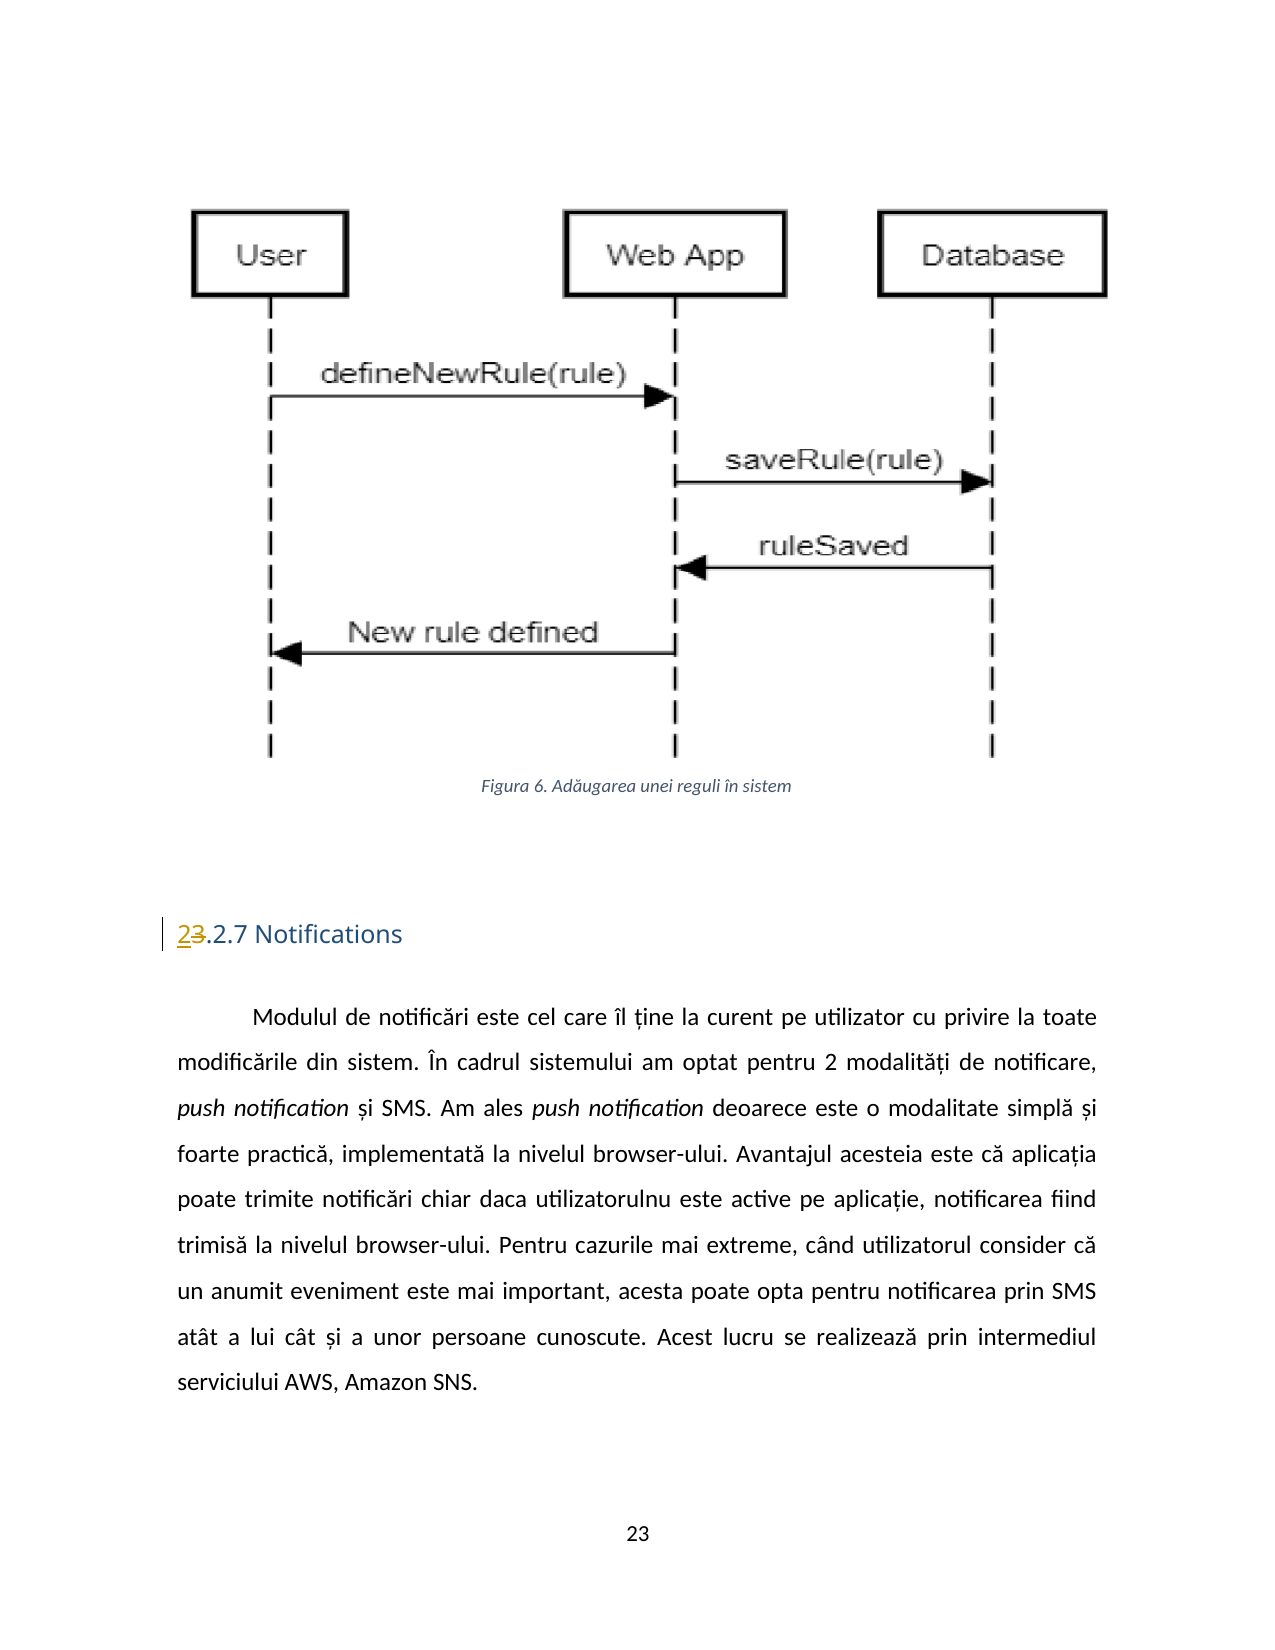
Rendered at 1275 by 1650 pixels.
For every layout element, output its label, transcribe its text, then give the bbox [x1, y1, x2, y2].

text Modulul de notificări este cel care îl ține la curent pe utilizator cu privire la toate modificările din sistem. În cadrul sistemului am optat pentru 2 modalități de notificare, push notification și SMS. Am ales push notification deoarece este o modalitate simplă și foarte practică, implementată la nivelul browser-ului. Avantajul acesteia este că aplicația poate trimite notificări chiar daca utilizatorulnu este active pe aplicație, notificarea fiind trimisă la nivelul browser-ului. Pentru cazurile mai extreme, când utilizatorul consider că un anumit eveniment este mai important, acesta poate opta pentru notificarea prin SMS atât a lui cât și a unor persoane cunoscute. Acest lucru se realizează prin intermediul serviciului AWS, Amazon SNS. [177, 1001, 1098, 1397]
picture [177, 192, 1122, 760]
subtitle .2.7 Notifications [177, 917, 1098, 951]
text Figura 6. Adăugarea unei reguli în sistem [177, 774, 1098, 797]
